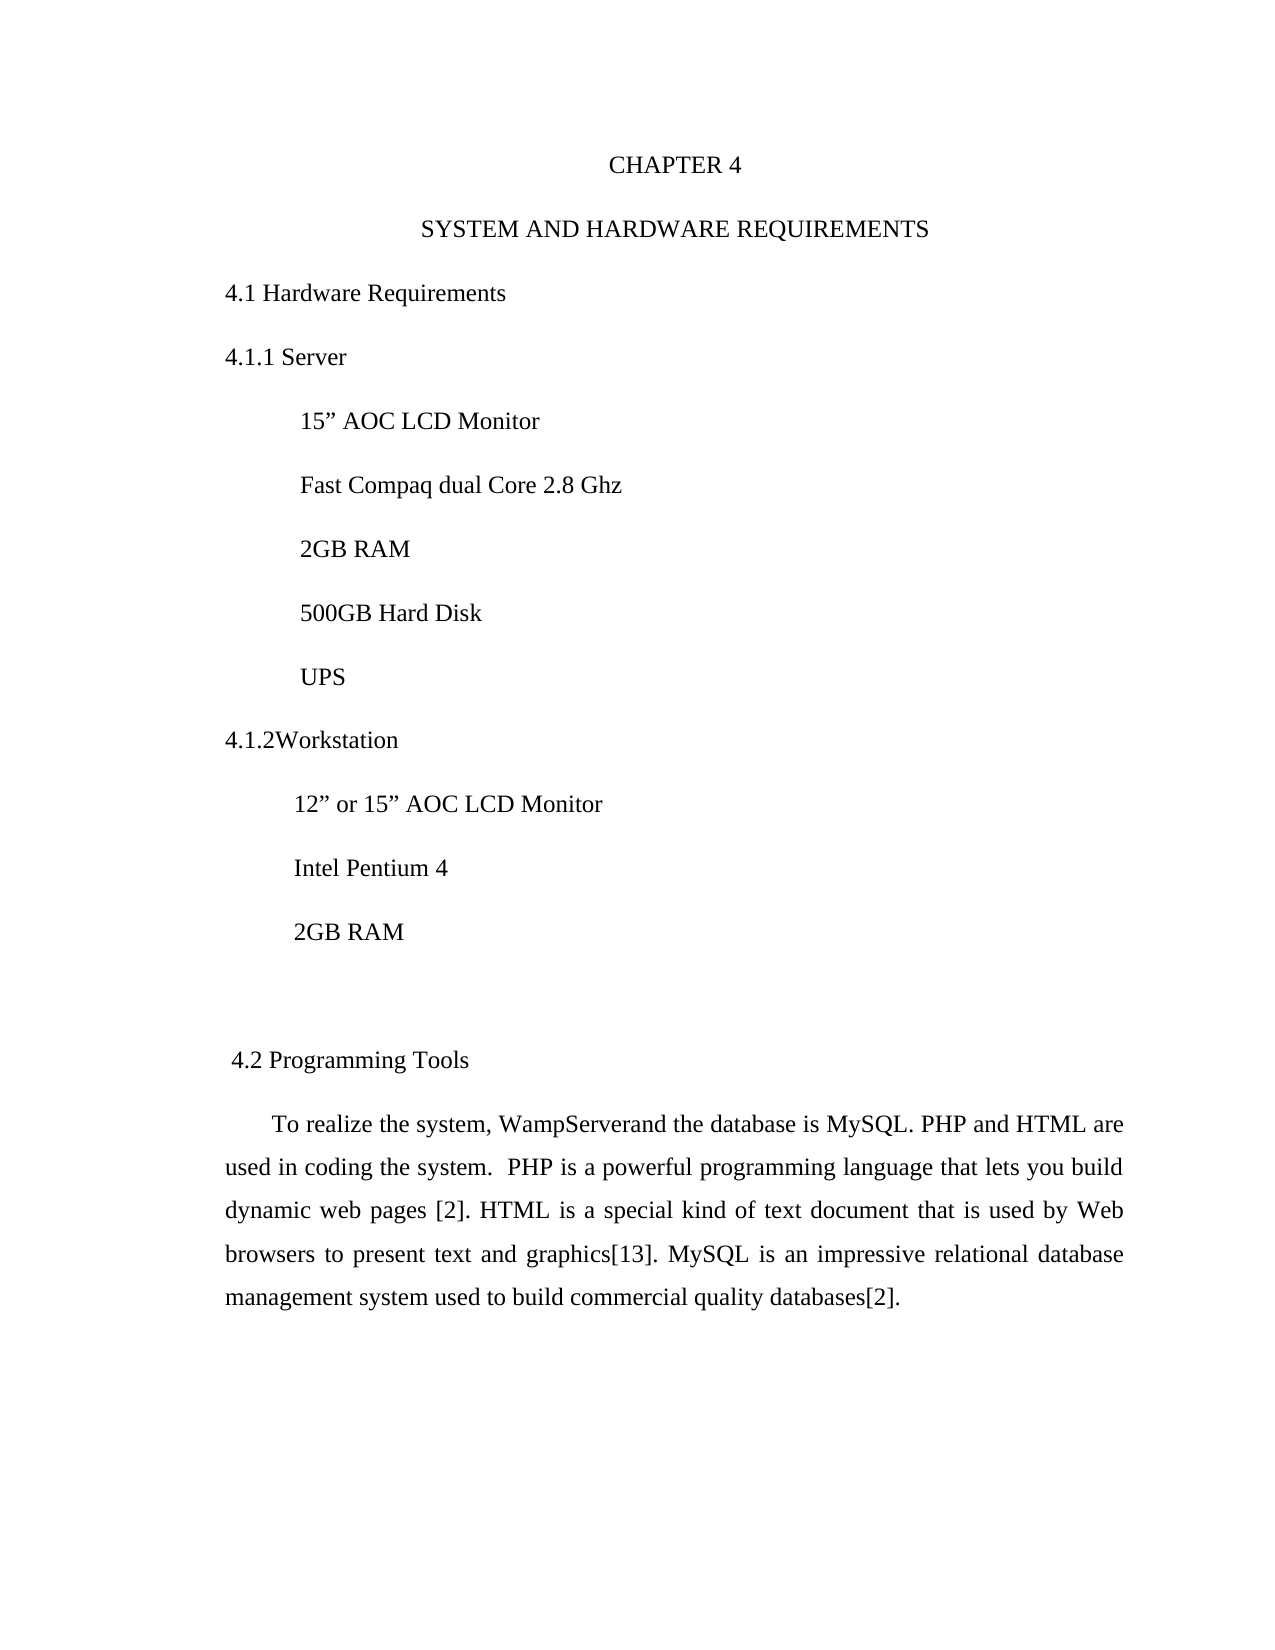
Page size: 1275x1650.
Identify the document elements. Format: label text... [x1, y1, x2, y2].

text SYSTEM AND HARDWARE REQUIREMENTS [225, 214, 1125, 243]
text Fast Compaq dual Core 2.8 Ghz [225, 470, 1125, 498]
text To realize the system, WampServerand the database is MySQL. PHP and HTML are used in coding the system. PHP is a powerful programming language that lets you build dynamic web pages [2]. HTML is a special kind of text document that is used by Web browsers to present text and graphics[13]. MySQL is an impressive relational database management system used to build commercial quality databases[2]. [225, 1109, 1125, 1311]
text 500GB Hard Disk [225, 598, 1125, 626]
text 15” AOC LCD Monitor [225, 406, 1125, 434]
text 4.2 Programming Tools [225, 1045, 1125, 1074]
text 4.1 Hardware Requirements [225, 278, 1125, 307]
text UPS [225, 662, 1125, 690]
text CHAPTER 4 [225, 150, 1125, 179]
text 2GB RAM [225, 917, 1125, 946]
text 12” or 15” AOC LCD Monitor [225, 789, 1125, 818]
text Intel Pentium 4 [225, 853, 1125, 882]
text 4.1.2Workstation [225, 726, 1125, 754]
text 2GB RAM [225, 534, 1125, 562]
text 4.1.1 Server [225, 342, 1125, 371]
